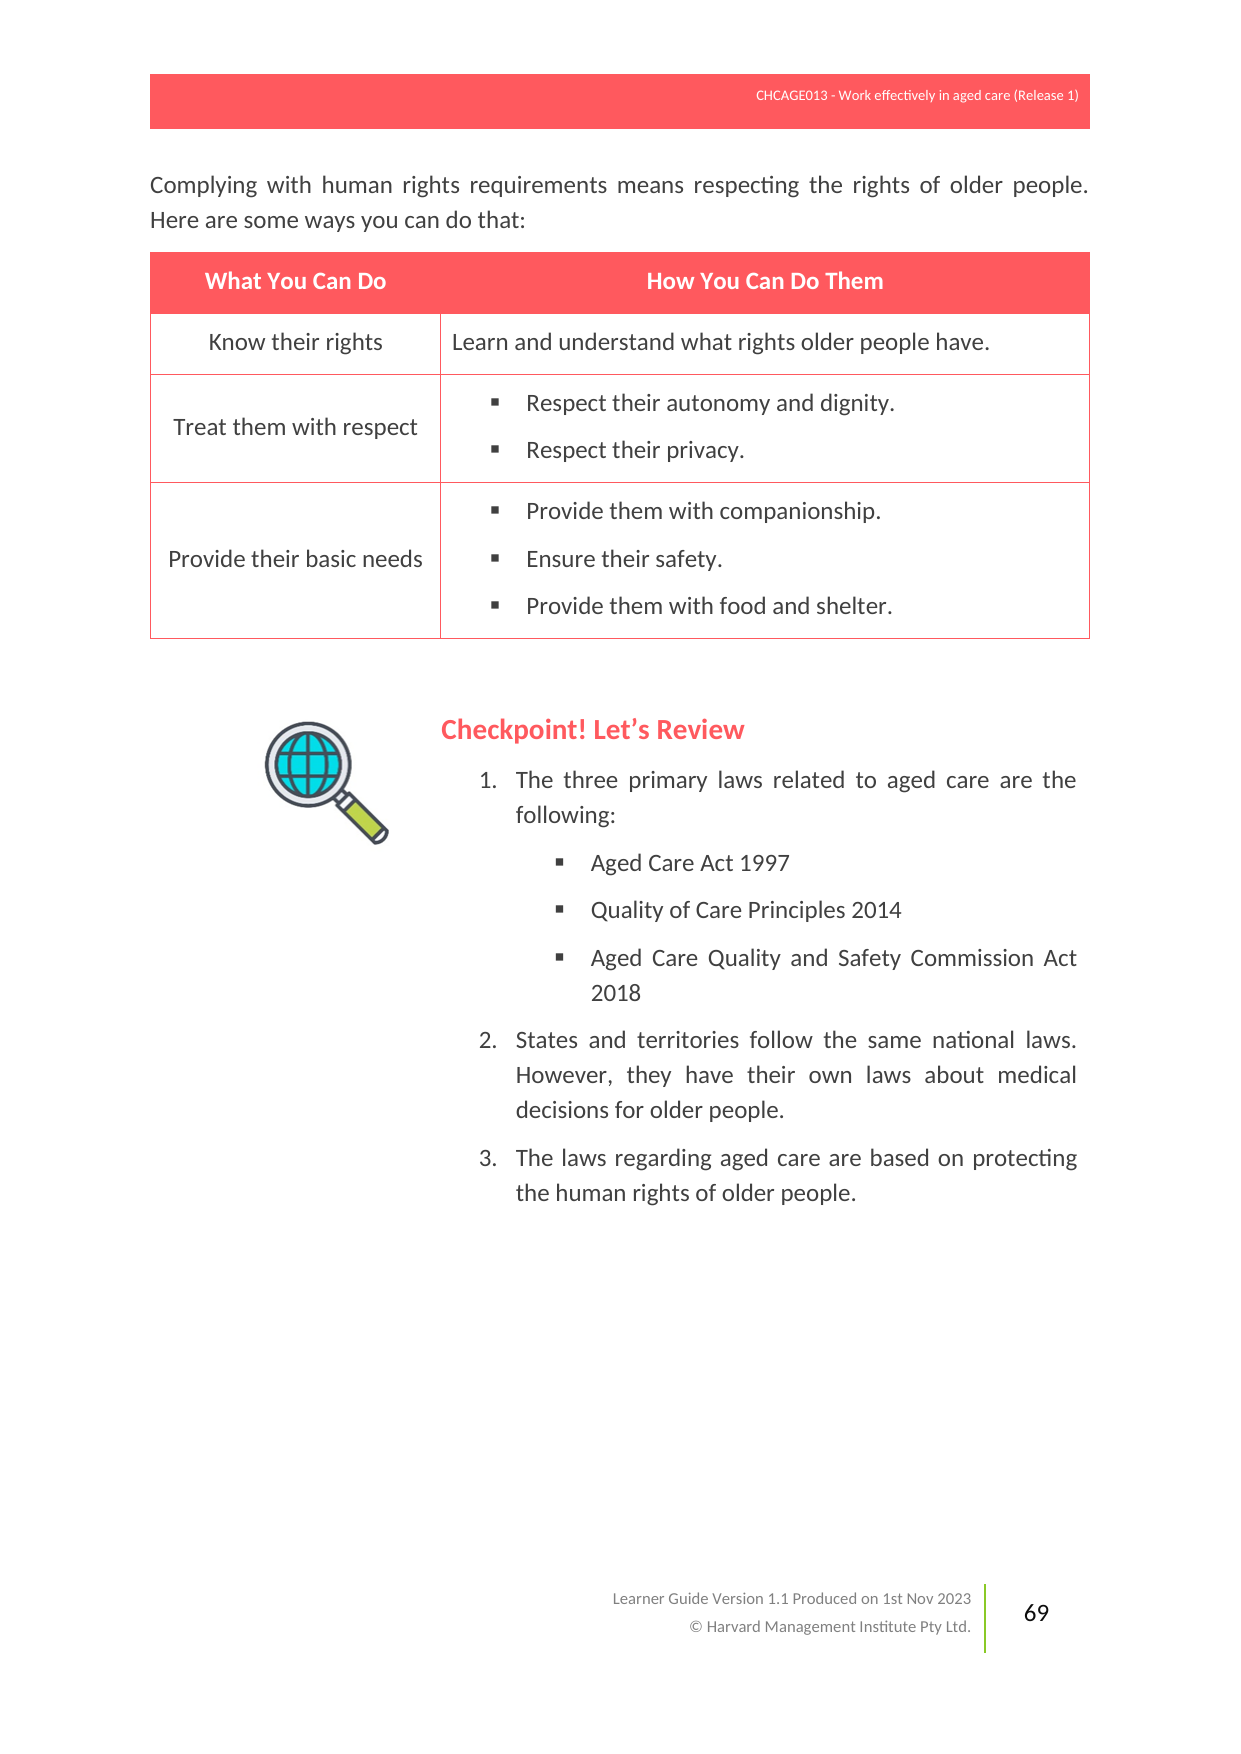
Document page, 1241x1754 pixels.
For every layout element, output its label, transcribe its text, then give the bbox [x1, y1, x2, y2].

table_header How You Can Do Them [441, 253, 1089, 313]
table_cell Respect their autonomy and dignity. Respect their privacy. [441, 375, 1089, 482]
table_cell Learn and understand what rights older people have. [441, 314, 1089, 373]
table_header What You Can Do [151, 253, 440, 313]
table_cell Treat them with respect [151, 375, 440, 482]
table_header [223, 699, 430, 1224]
text Complying with human rights requirements means respecting the rights of older people. Here are some ways you can do that: [150, 169, 1090, 235]
table_header Checkpoint! Let’s Review The three primary laws related to aged care are the following: Aged Care Act 1997 Quality of Care Principles 2014 Aged Care Quality and Safety Commission Act 2018 States and territories follow the same national laws. However, they have their own laws about medical decisions for older people. The laws regarding aged care are based on protecting the human rights of older people. [430, 699, 1089, 1224]
table_cell Know their rights [151, 314, 440, 373]
table_cell Provide them with companionship. Ensure their safety. Provide them with food and shelter. [441, 483, 1089, 638]
table_cell Provide their basic needs [151, 483, 440, 638]
picture [256, 711, 397, 859]
